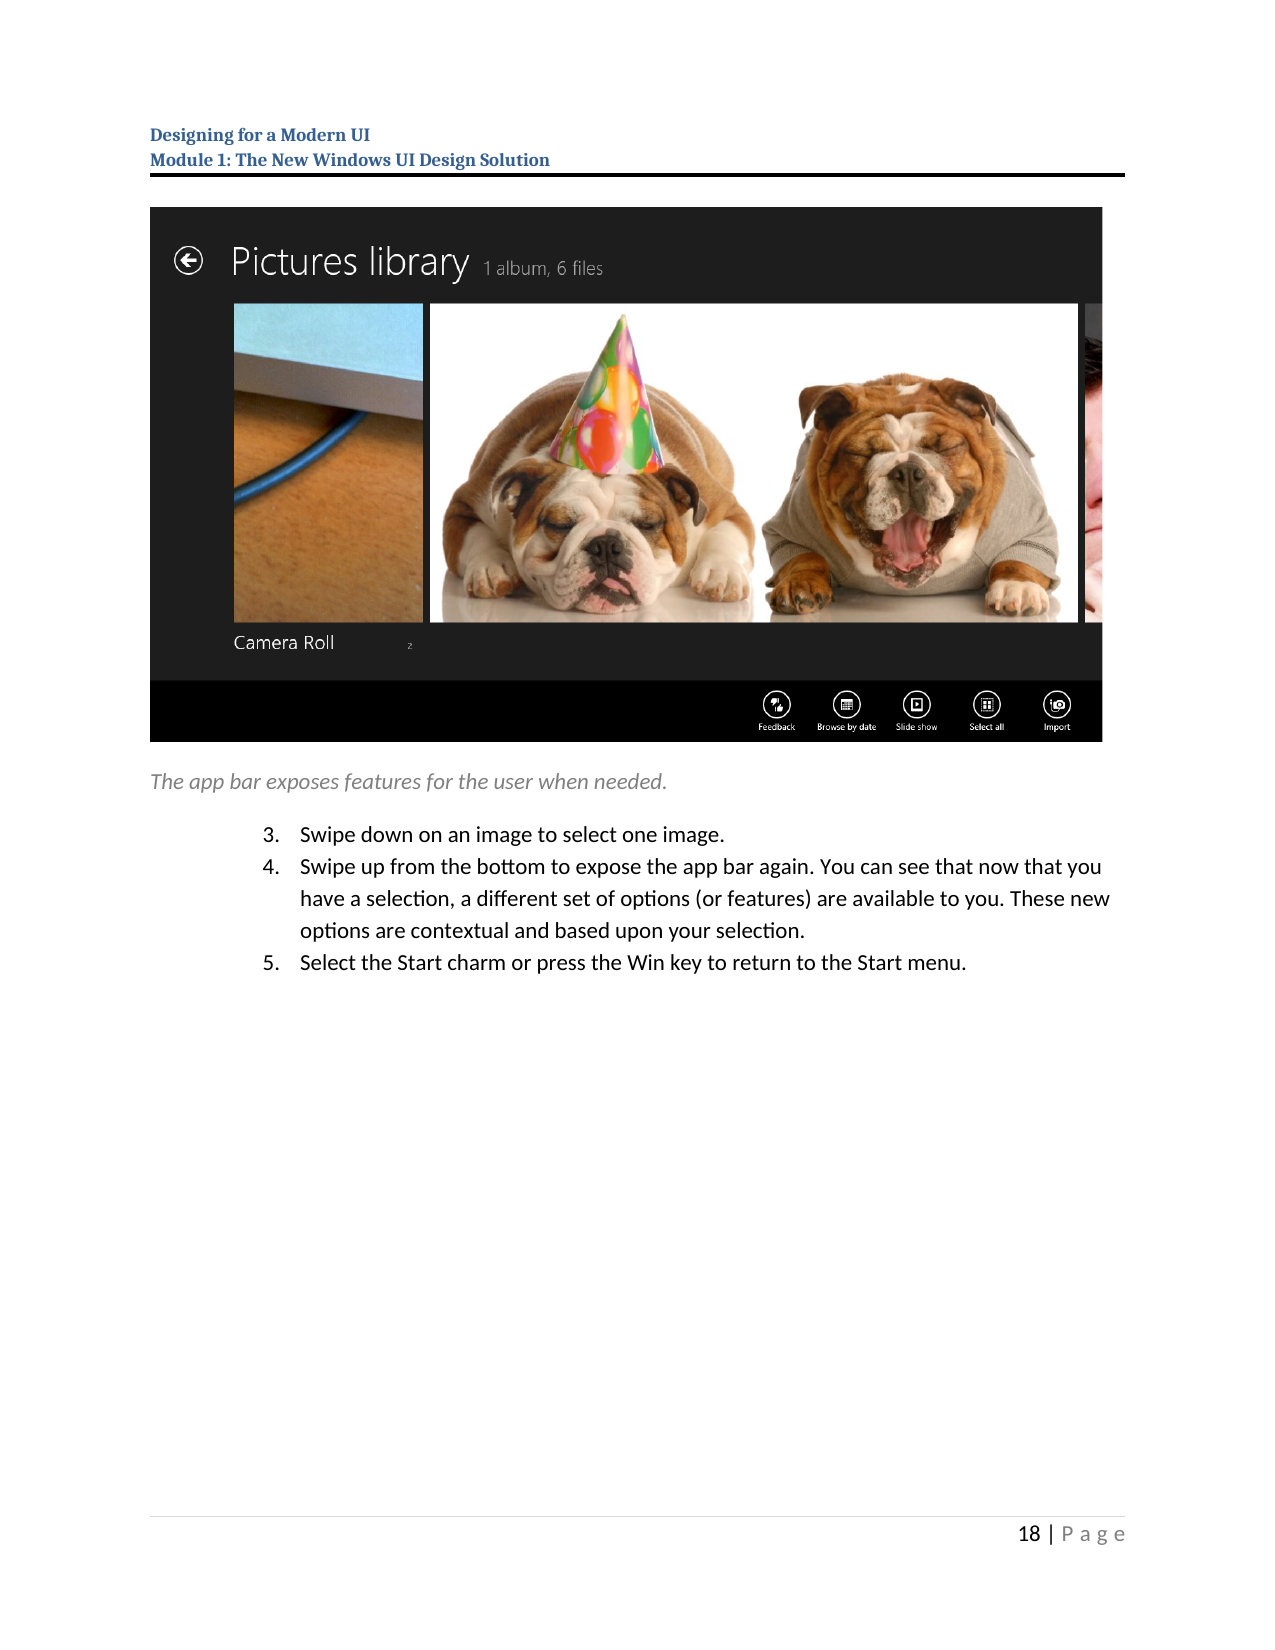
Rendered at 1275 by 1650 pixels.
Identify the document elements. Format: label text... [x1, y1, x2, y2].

list Swipe up from the bottom to expose the app bar again. You can see that now that you have a selection, a different set of options (or features) are available to you. These new options are contextual and based upon your selection. [262, 852, 1125, 944]
list Swipe down on an image to select one image. [262, 820, 1125, 848]
text The app bar exposes features for the user when needed. [150, 767, 1125, 795]
list Select the Start charm or press the Win key to return to the Start menu. [262, 948, 1125, 977]
picture [150, 207, 1103, 742]
